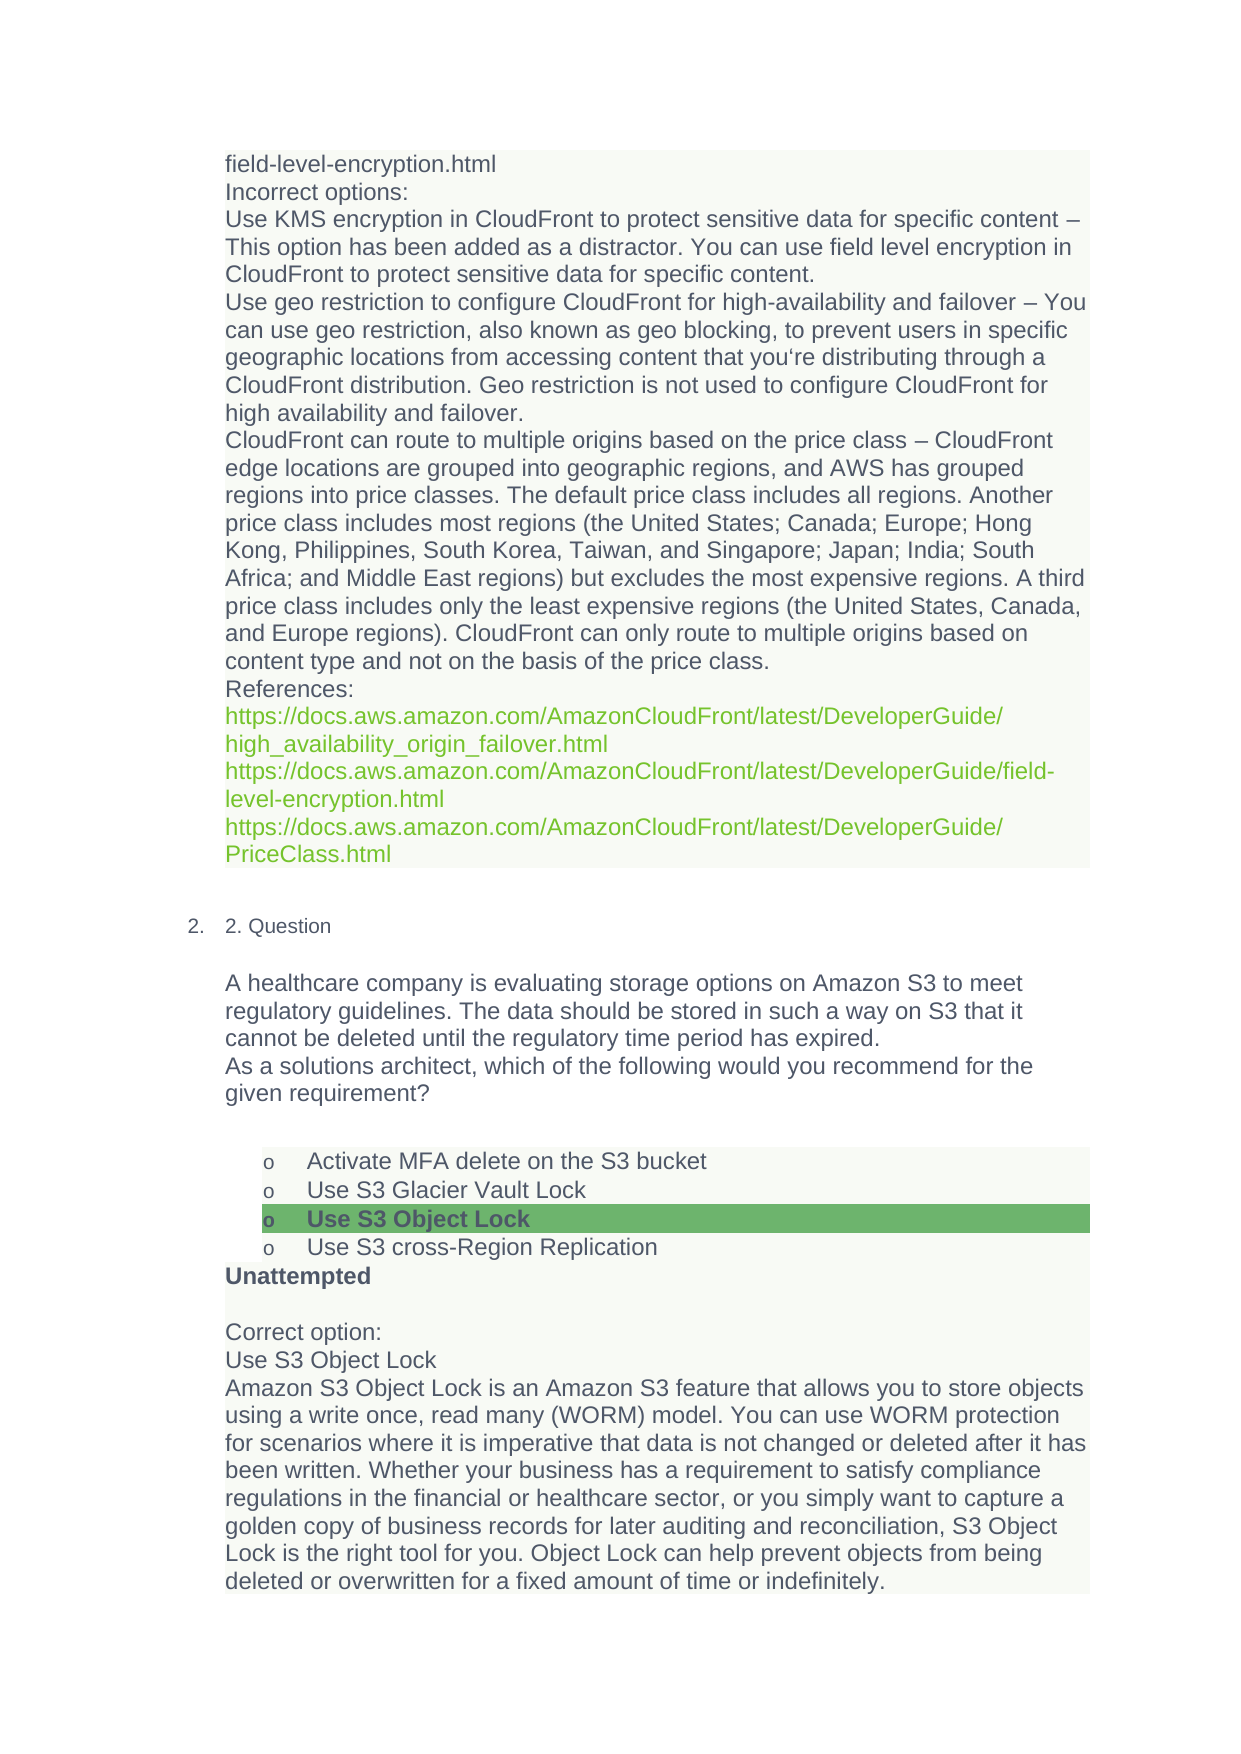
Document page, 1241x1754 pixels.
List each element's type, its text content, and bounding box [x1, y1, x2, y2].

list Use S3 Glacier Vault Lock [262, 1176, 1090, 1204]
subtitle 2. Question [187, 908, 1090, 938]
list Unattempted [225, 1262, 1090, 1318]
list Activate MFA delete on the S3 bucket [262, 1147, 1090, 1176]
text Correct option: Use S3 Object Lock Amazon S3 Object Lock is an Amazon S3 feature that allows you to store objects using a write once, read many (WORM) model. You can use WORM protection for scenarios where it is imperative that data is not changed or deleted after it has been written. Whether your business has a requirement to satisfy compliance regulations in the financial or healthcare sector, or you simply want to capture a golden copy of business records for later auditing and reconciliation, S3 Object Lock is the right tool for you. Object Lock can help prevent objects from being deleted or overwritten for a fixed amount of time or indefinitely. [225, 1318, 1090, 1594]
list Use S3 Object Lock [262, 1204, 1090, 1233]
text A healthcare company is evaluating storage options on Amazon S3 to meet regulatory guidelines. The data should be stored in such a way on S3 that it cannot be deleted until the regulatory time period has expired. As a solutions architect, which of the following would you recommend for the given requirement? [225, 969, 1090, 1107]
list Use S3 cross-Region Replication [262, 1233, 1090, 1262]
